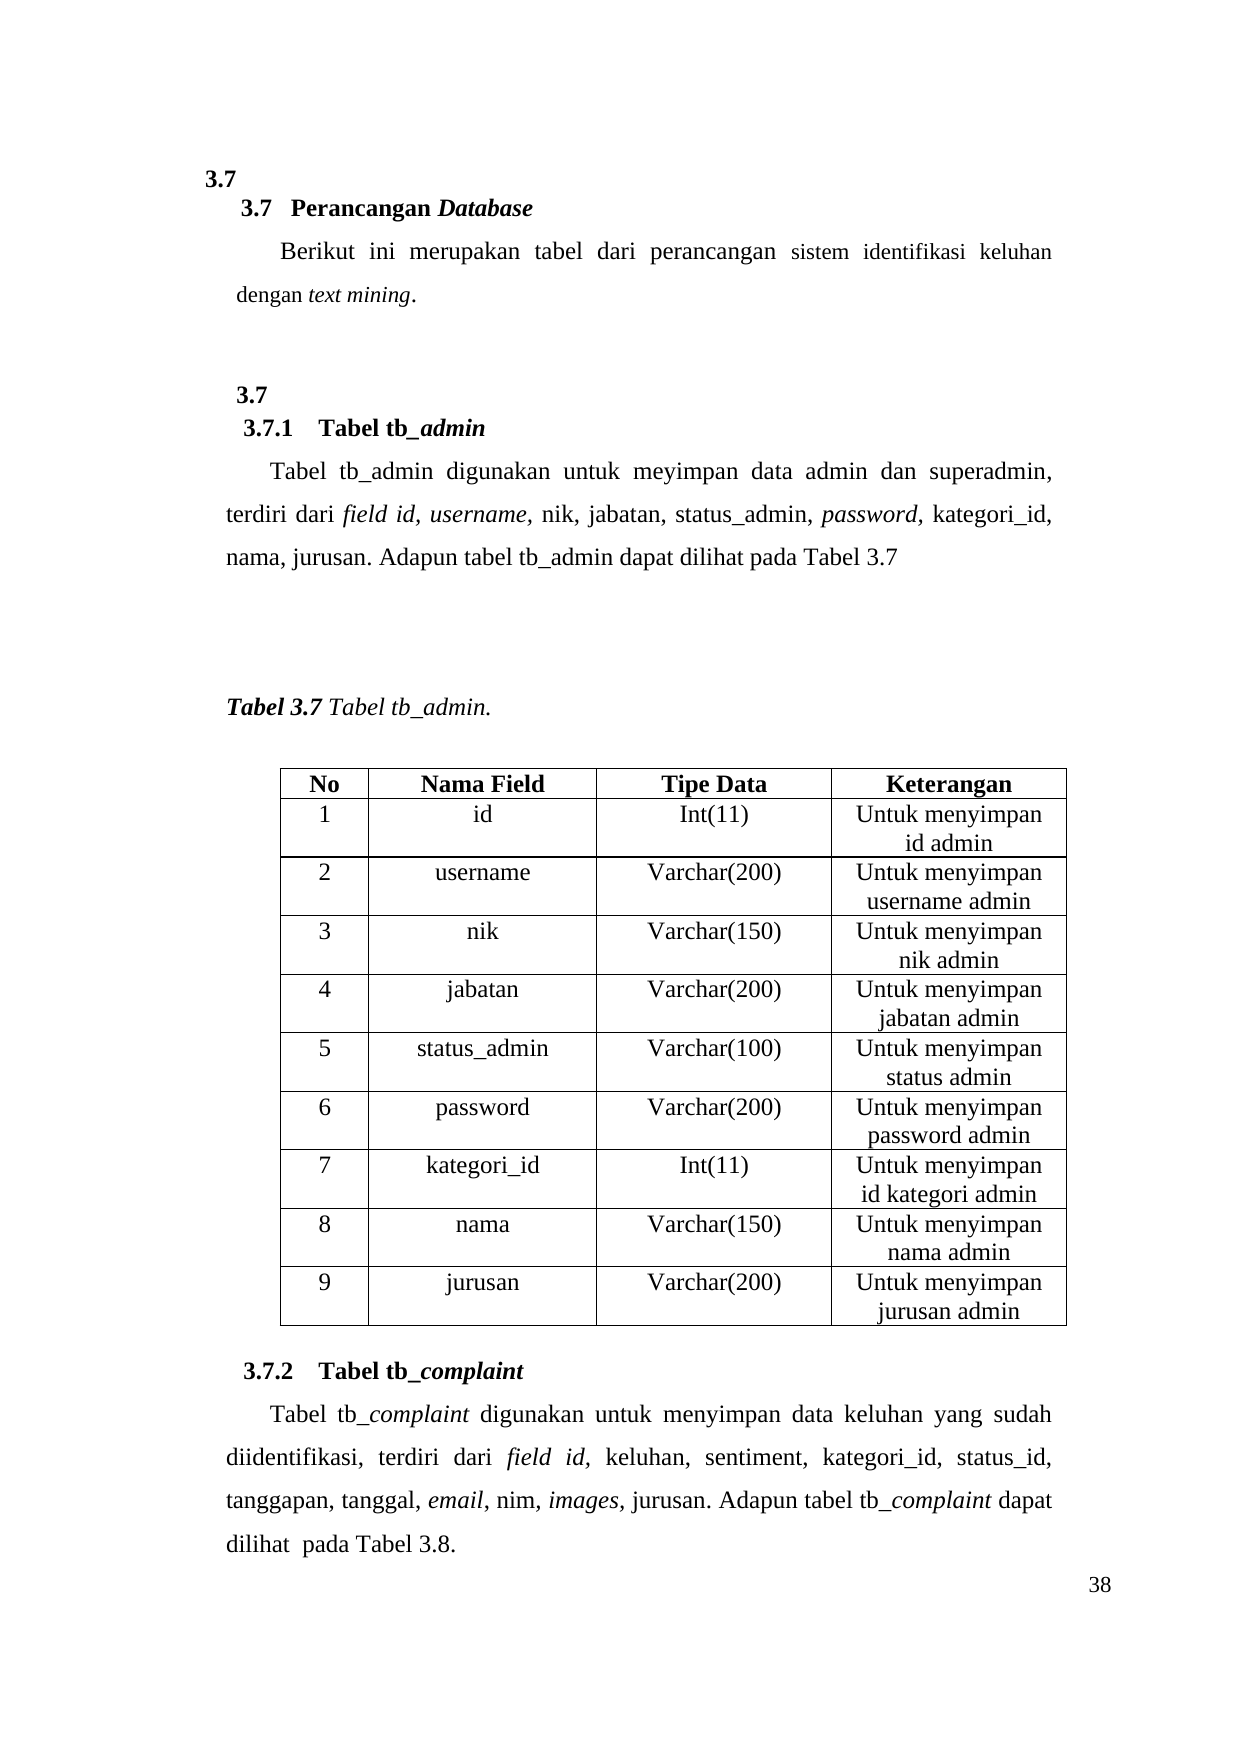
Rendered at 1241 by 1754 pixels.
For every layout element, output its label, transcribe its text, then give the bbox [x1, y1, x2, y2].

table_cell Varchar(200) [597, 1267, 831, 1325]
text Tabel tb_admin digunakan untuk meyimpan data admin dan superadmin, terdiri dari field id, username, nik, jabatan, status_admin, password, kategori_id, nama, jurusan. Adapun tabel tb_admin dapat dilihat pada Tabel 3.7 [226, 456, 1052, 571]
table_cell id [369, 799, 596, 856]
table_cell Varchar(200) [597, 858, 831, 915]
table_header Nama Field [369, 769, 596, 798]
table_cell nik [369, 916, 596, 973]
table_cell Untuk menyimpan nik admin [832, 916, 1066, 973]
subtitle Tabel tb_admin [243, 413, 1111, 442]
table_cell Untuk menyimpan nama admin [832, 1209, 1066, 1266]
table_cell username [369, 858, 596, 915]
table_cell Untuk menyimpan jurusan admin [832, 1267, 1066, 1325]
table_cell jabatan [369, 975, 596, 1032]
table_header No [281, 769, 368, 798]
table_header Tipe Data [597, 769, 831, 798]
table_cell nama [369, 1209, 596, 1266]
table_cell 8 [281, 1209, 368, 1266]
table_cell Untuk menyimpan id admin [832, 799, 1066, 856]
text Tabel tb_complaint digunakan untuk menyimpan data keluhan yang sudah diidentifikasi, terdiri dari field id, keluhan, sentiment, kategori_id, status_id, tanggapan, tanggal, email, nim, images, jurusan. Adapun tabel tb_complaint dapat dilihat pada Tabel 3.8. [226, 1399, 1052, 1557]
table_cell 6 [281, 1092, 368, 1149]
text Tabel 3.7 Tabel tb_admin. [226, 692, 1111, 721]
table_cell kategori_id [369, 1150, 596, 1208]
table_cell Untuk menyimpan password admin [832, 1092, 1066, 1149]
table_cell Int(11) [597, 1150, 831, 1208]
table_header Keterangan [832, 769, 1066, 798]
table_cell Varchar(150) [597, 1209, 831, 1266]
table_cell Int(11) [597, 799, 831, 856]
table_cell 1 [281, 799, 368, 856]
table_cell Varchar(150) [597, 916, 831, 973]
table_cell 7 [281, 1150, 368, 1208]
table_cell Untuk menyimpan username admin [832, 858, 1066, 915]
table_cell jurusan [369, 1267, 596, 1325]
table_cell Varchar(100) [597, 1033, 831, 1091]
table_cell password [369, 1092, 596, 1149]
table_cell Untuk menyimpan id kategori admin [832, 1150, 1066, 1208]
table_cell Untuk menyimpan jabatan admin [832, 975, 1066, 1032]
table_cell Varchar(200) [597, 975, 831, 1032]
table_cell 5 [281, 1033, 368, 1091]
table_cell 9 [281, 1267, 368, 1325]
table_cell Varchar(200) [597, 1092, 831, 1149]
text Berikut ini merupakan tabel dari perancangan sistem identifikasi keluhan dengan text mining. [236, 236, 1052, 308]
table_cell status_admin [369, 1033, 596, 1091]
table_cell 3 [281, 916, 368, 973]
subtitle Perancangan Database [241, 193, 1111, 222]
subtitle Tabel tb_complaint [243, 1356, 1111, 1385]
table_cell Untuk menyimpan status admin [832, 1033, 1066, 1091]
table_cell 2 [281, 858, 368, 915]
table_cell 4 [281, 975, 368, 1032]
